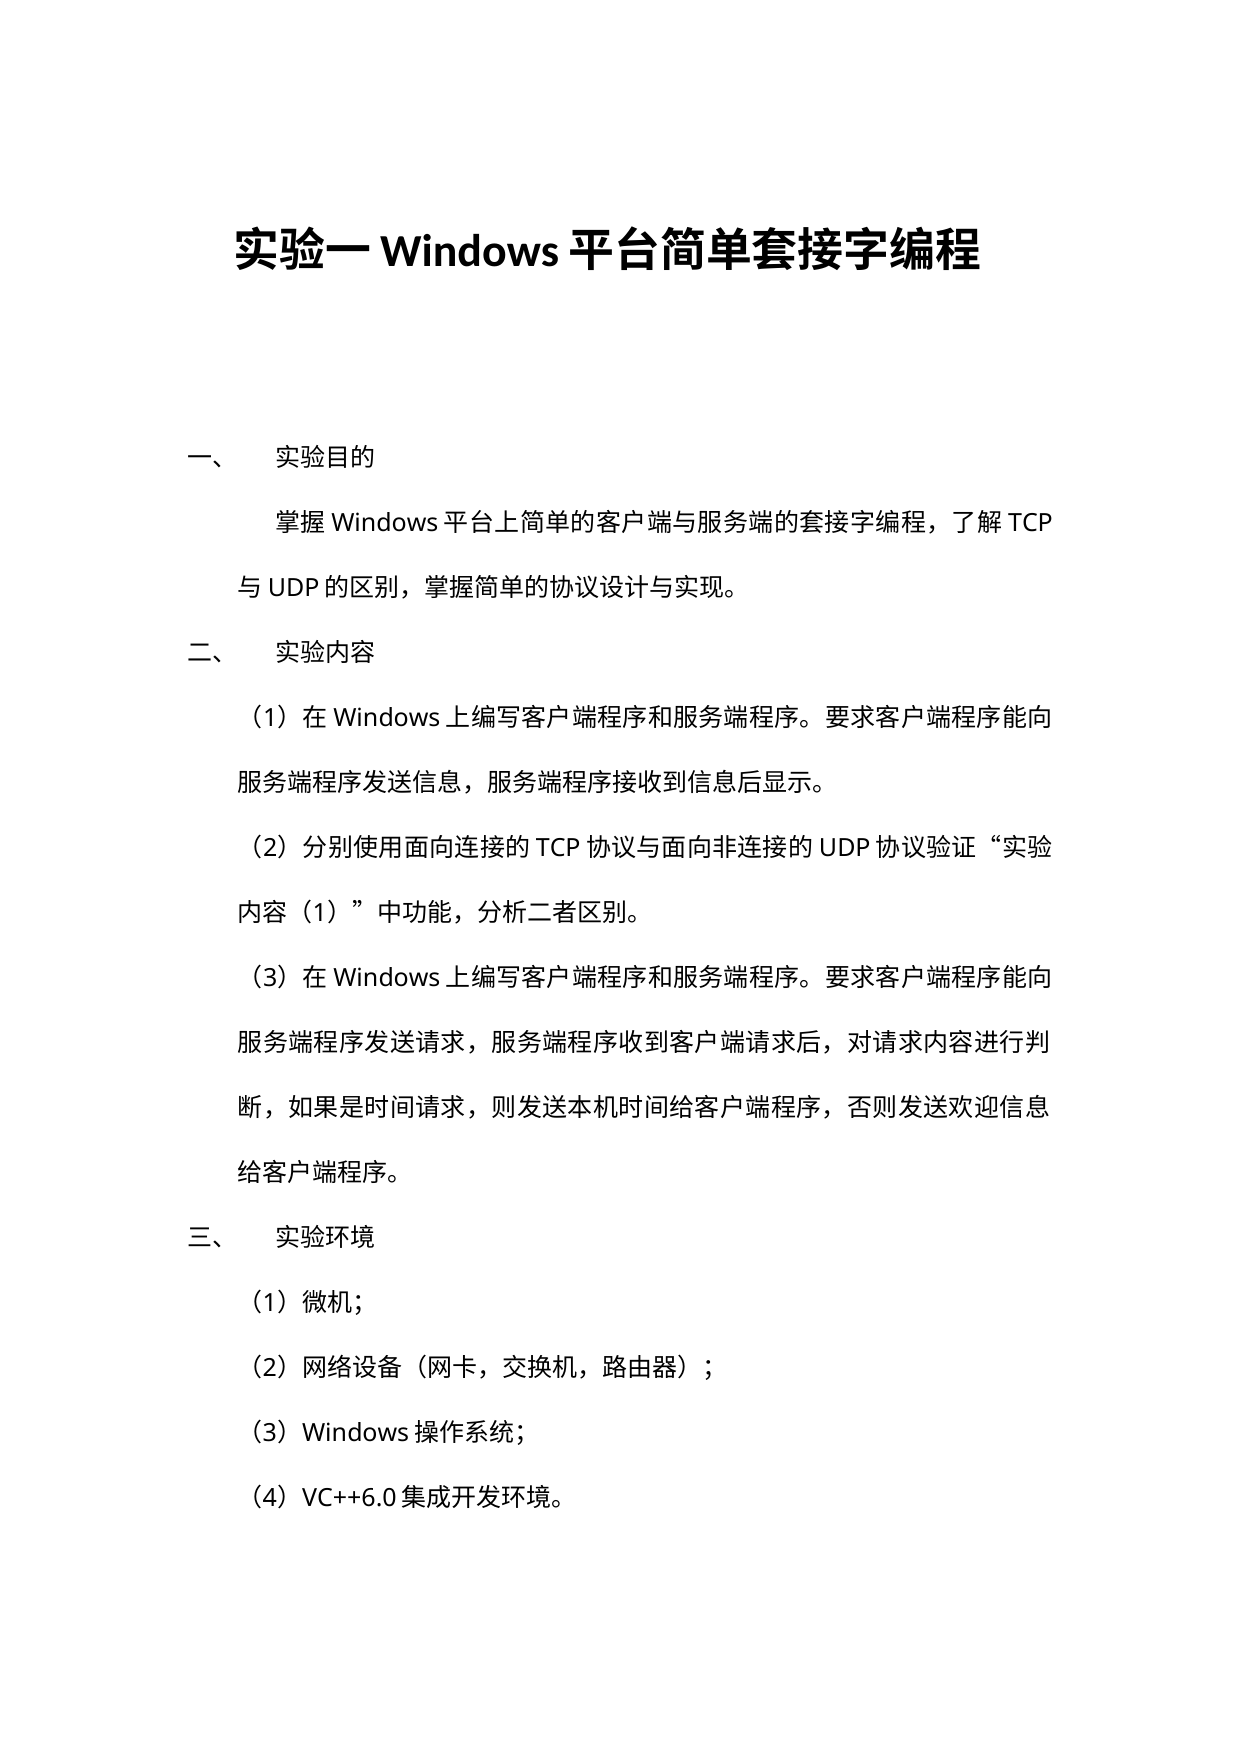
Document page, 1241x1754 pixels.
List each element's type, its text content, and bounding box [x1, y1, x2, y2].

list （2）分别使用面向连接的TCP协议与面向非连接的UDP协议验证“实验内容（1）”中功能，分析二者区别。 [237, 813, 1053, 943]
list 掌握Windows平台上简单的客户端与服务端的套接字编程，了解TCP与UDP的区别，掌握简单的协议设计与实现。 [238, 488, 1053, 618]
subtitle 实验一Windows平台简单套接字编程 [187, 197, 1053, 295]
list 实验环境 （1）微机； （2）网络设备（网卡，交换机，路由器）； （3）Windows操作系统； [187, 1203, 1053, 1463]
list （4）VC++6.0集成开发环境。 [237, 1463, 1053, 1528]
list 实验内容 （1）在Windows上编写客户端程序和服务端程序。要求客户端程序能向服务端程序发送信息，服务端程序接收到信息后显示。 [187, 618, 1053, 813]
list 实验目的 [187, 423, 1053, 488]
list （3）在Windows上编写客户端程序和服务端程序。要求客户端程序能向服务端程序发送请求，服务端程序收到客户端请求后，对请求内容进行判断，如果是时间请求，则发送本机时间给客户端程序，否则发送欢迎信息给客户端程序。 [237, 943, 1053, 1203]
